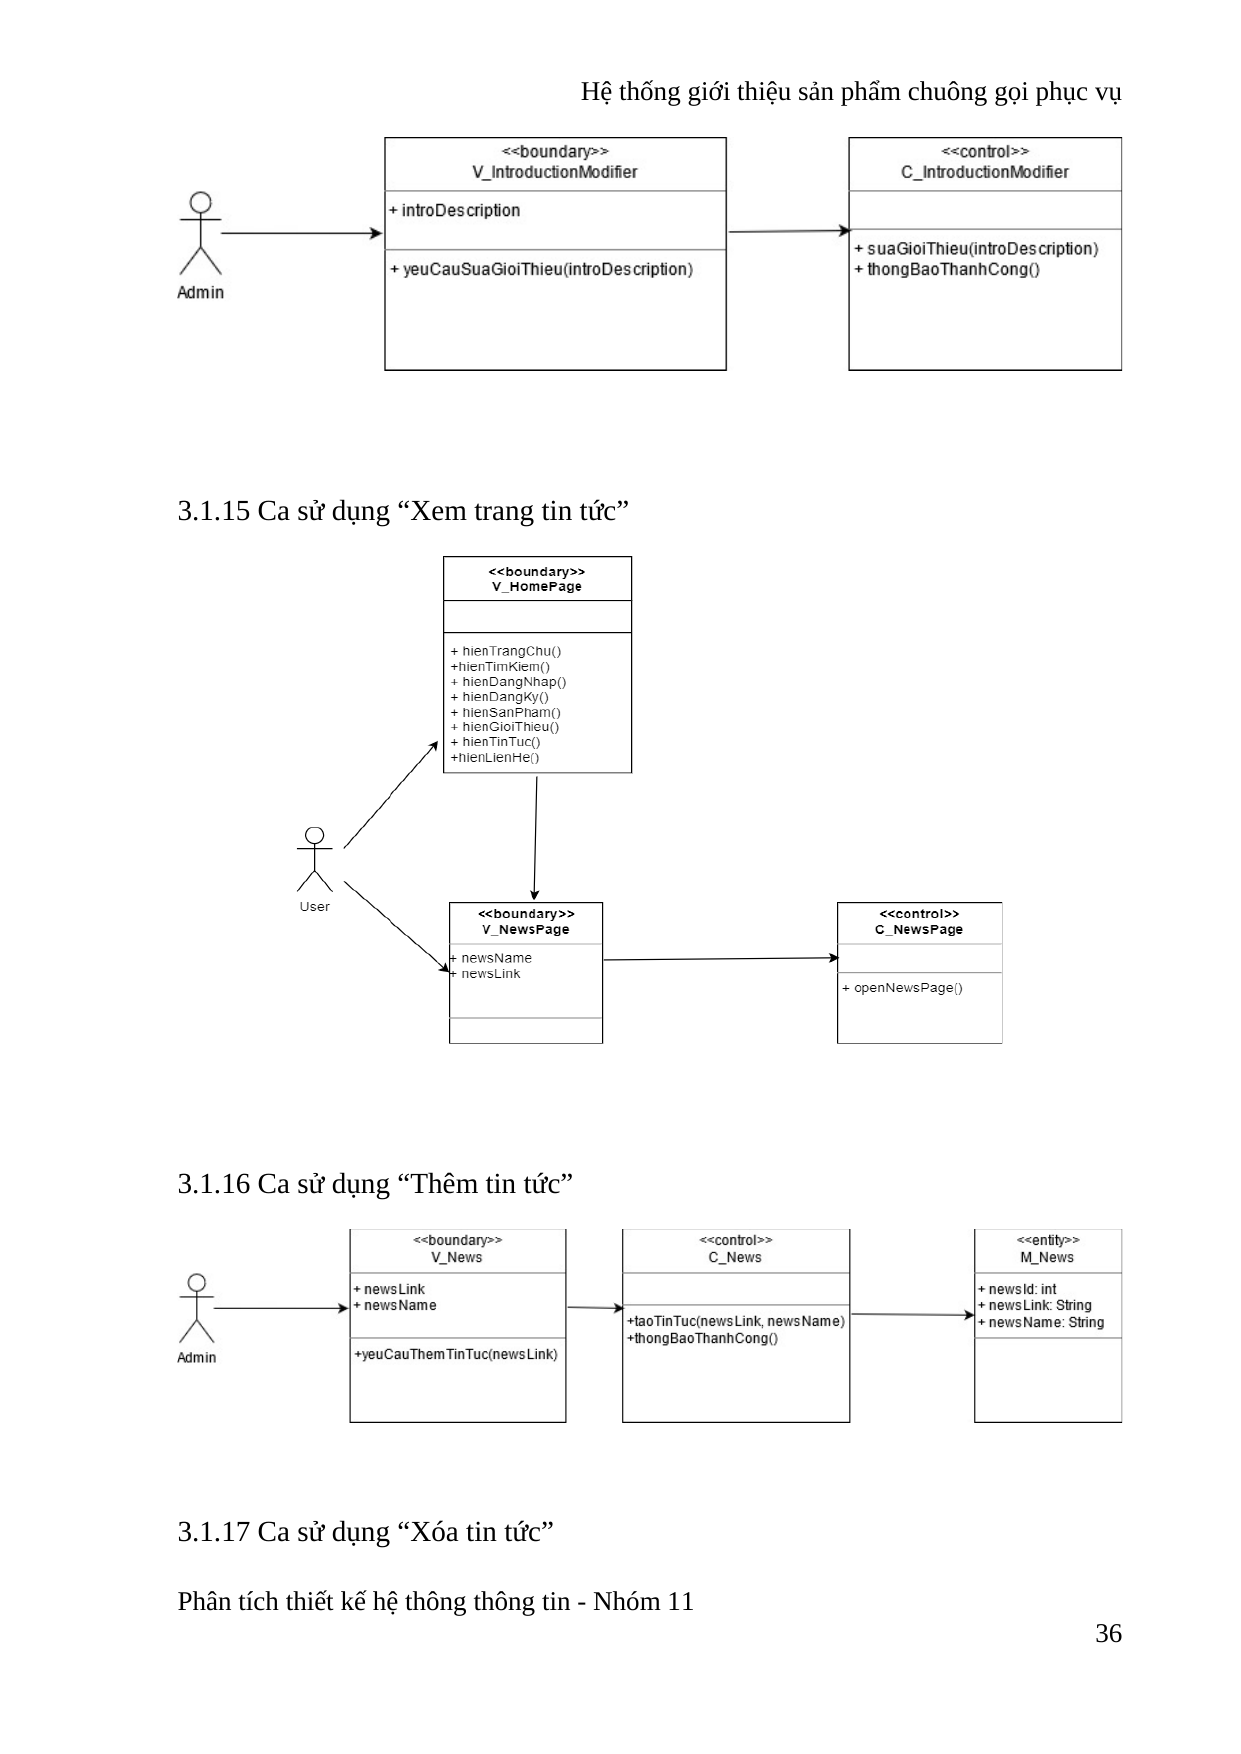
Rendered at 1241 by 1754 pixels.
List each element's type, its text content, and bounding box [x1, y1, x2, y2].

subtitle 3.1.17 Ca sử dụng “Xóa tin tức” [177, 1514, 1122, 1548]
subtitle 3.1.15 Ca sử dụng “Xem trang tin tức” [177, 493, 1122, 527]
picture [296, 556, 1003, 1044]
picture [177, 1229, 1123, 1423]
picture [177, 137, 1123, 371]
subtitle 3.1.16 Ca sử dụng “Thêm tin tức” [177, 1166, 1122, 1200]
